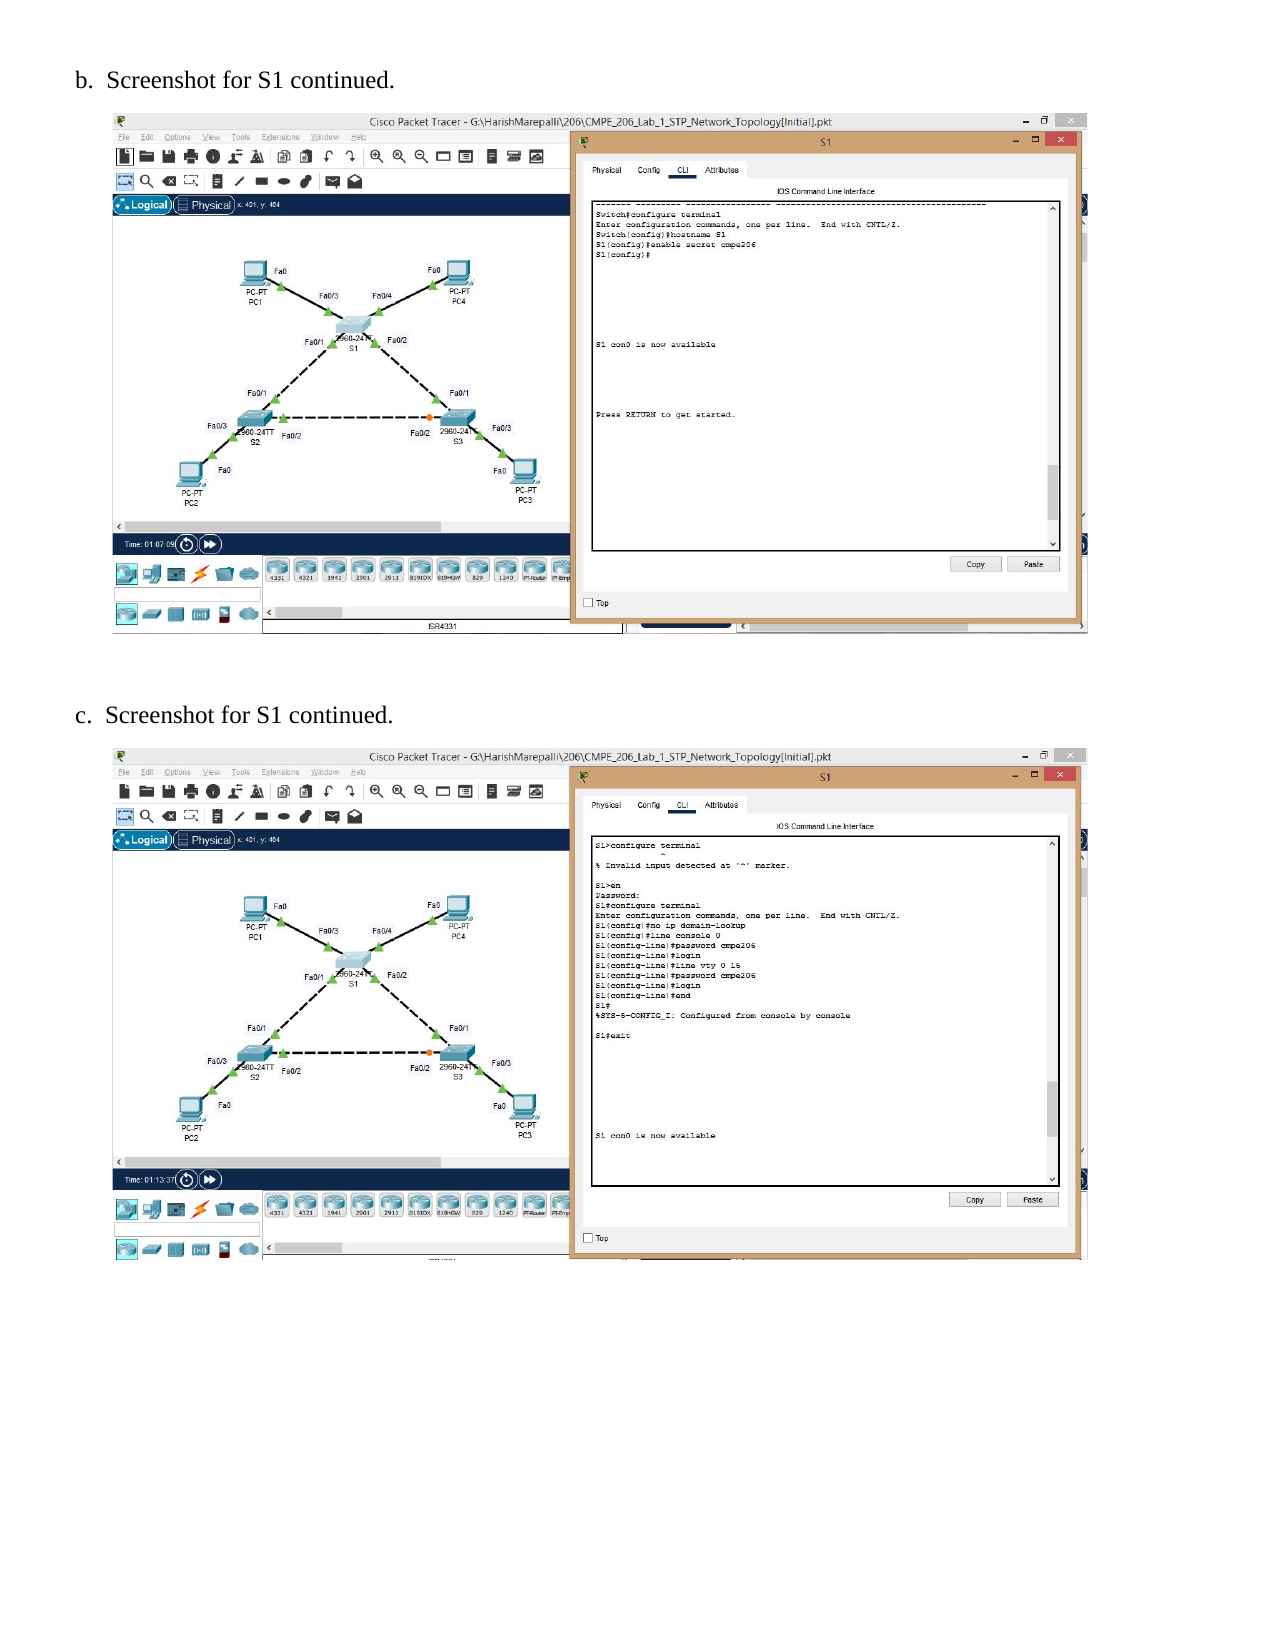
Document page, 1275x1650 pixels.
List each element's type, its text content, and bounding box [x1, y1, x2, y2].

text b. Screenshot for S1 continued. [75, 66, 1125, 94]
picture [112, 113, 1088, 634]
picture [112, 748, 1088, 1260]
text c. Screenshot for S1 continued. [75, 701, 1125, 729]
